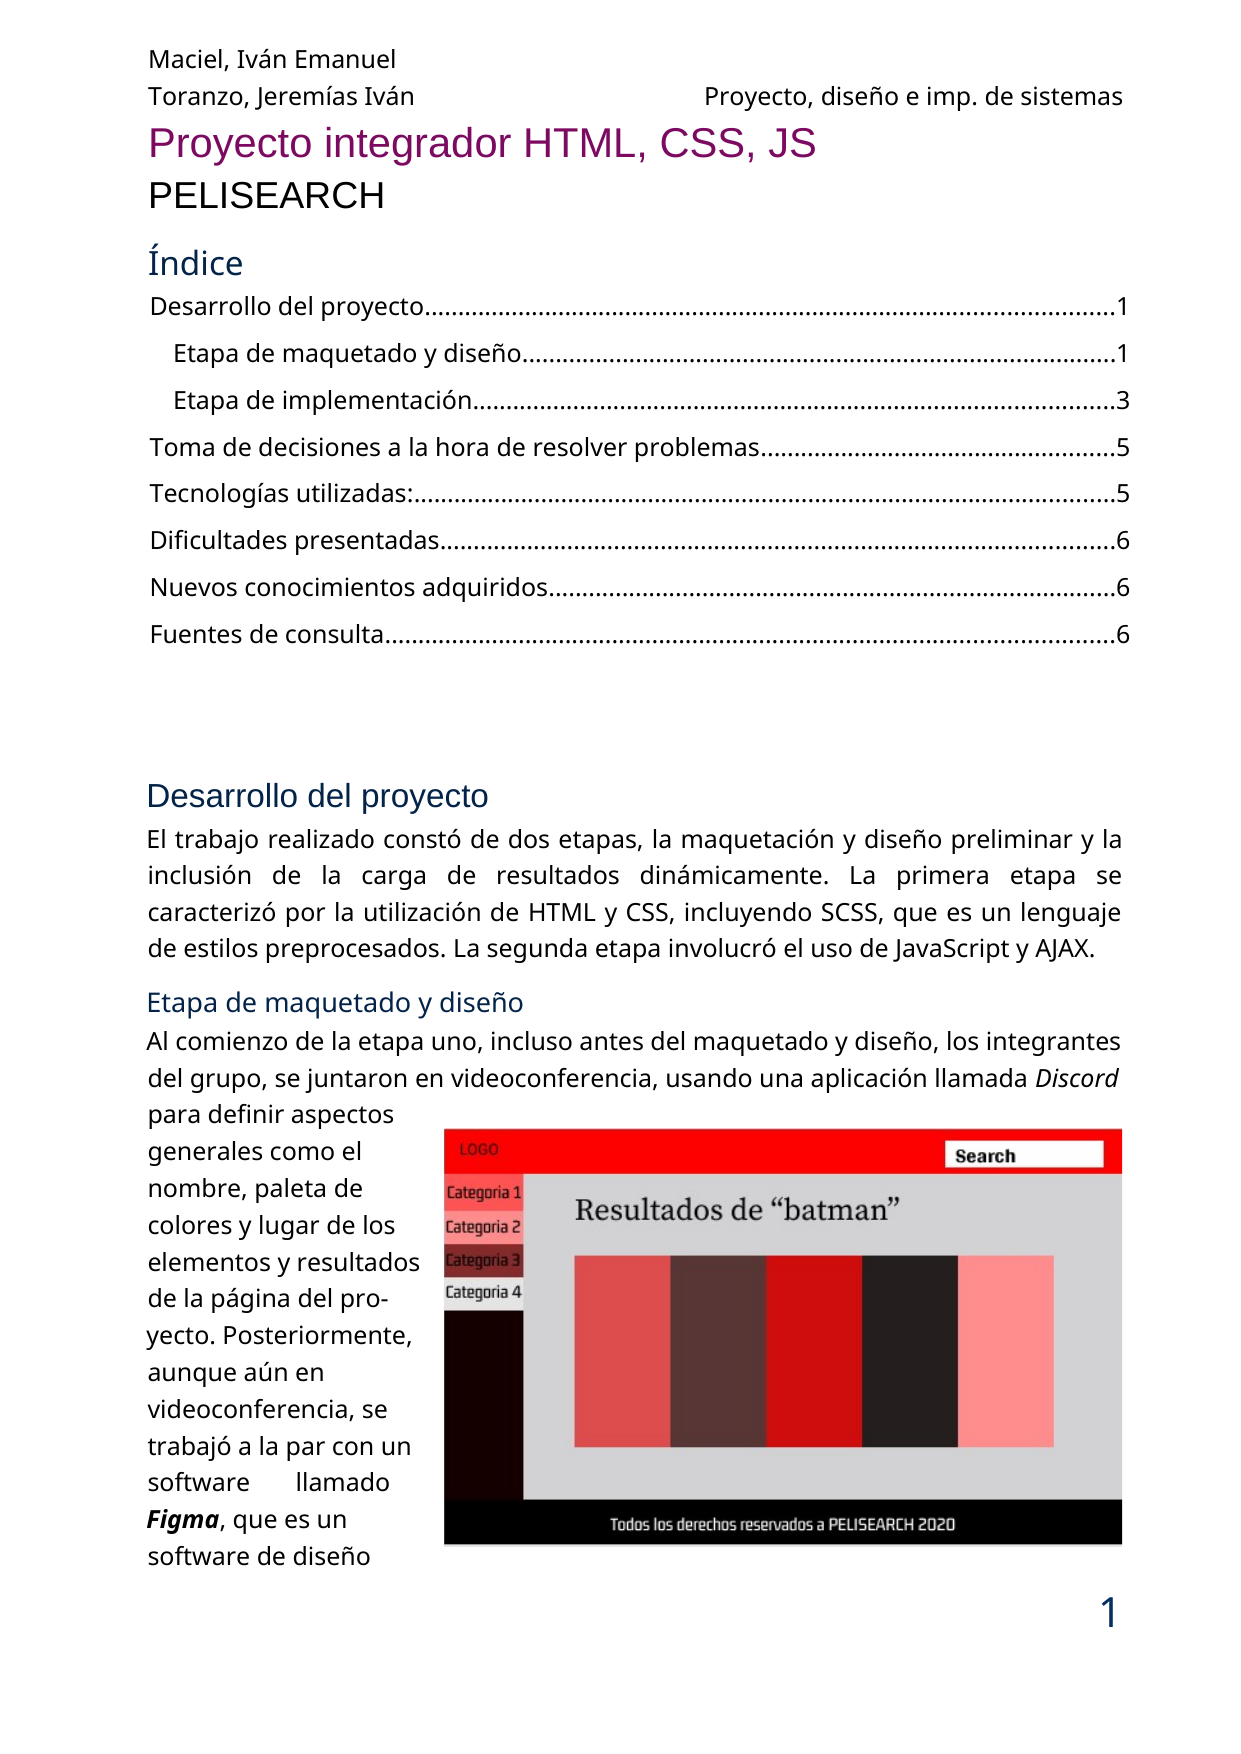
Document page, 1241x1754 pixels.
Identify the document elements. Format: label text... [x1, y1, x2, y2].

picture [443, 1128, 1123, 1547]
text Índice [148, 239, 1130, 285]
text Al comienzo de la etapa uno, incluso antes del maquetado y diseño, los integrantes del grupo, se juntaron en videoconferencia, usando una aplicación llamada Discord para definir aspectos generales como el nombre, paleta de colores y lugar de los elementos y resultados de la página del pro- [146, 1023, 1122, 1315]
subtitle Desarrollo del proyecto [146, 777, 1130, 815]
text yecto. Posteriormente, aunque aún en videoconferencia, se trabajó a la par con un software llamado [146, 1318, 443, 1499]
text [146, 1502, 1122, 1573]
subtitle Etapa de maquetado y diseño [146, 984, 1130, 1021]
text Proyecto integrador HTML, CSS, JS PELISEARCH [148, 118, 1023, 216]
text El trabajo realizado constó de dos etapas, la maquetación y diseño preliminar y la inclusión de la carga de resultados dinámicamente. La primera etapa se caracterizó por la utilización de HTML y CSS, incluyendo SCSS, que es un lenguaje de estilos preprocesados. La segunda etapa involucró el uso de JavaScript y AJAX. [146, 822, 1124, 965]
